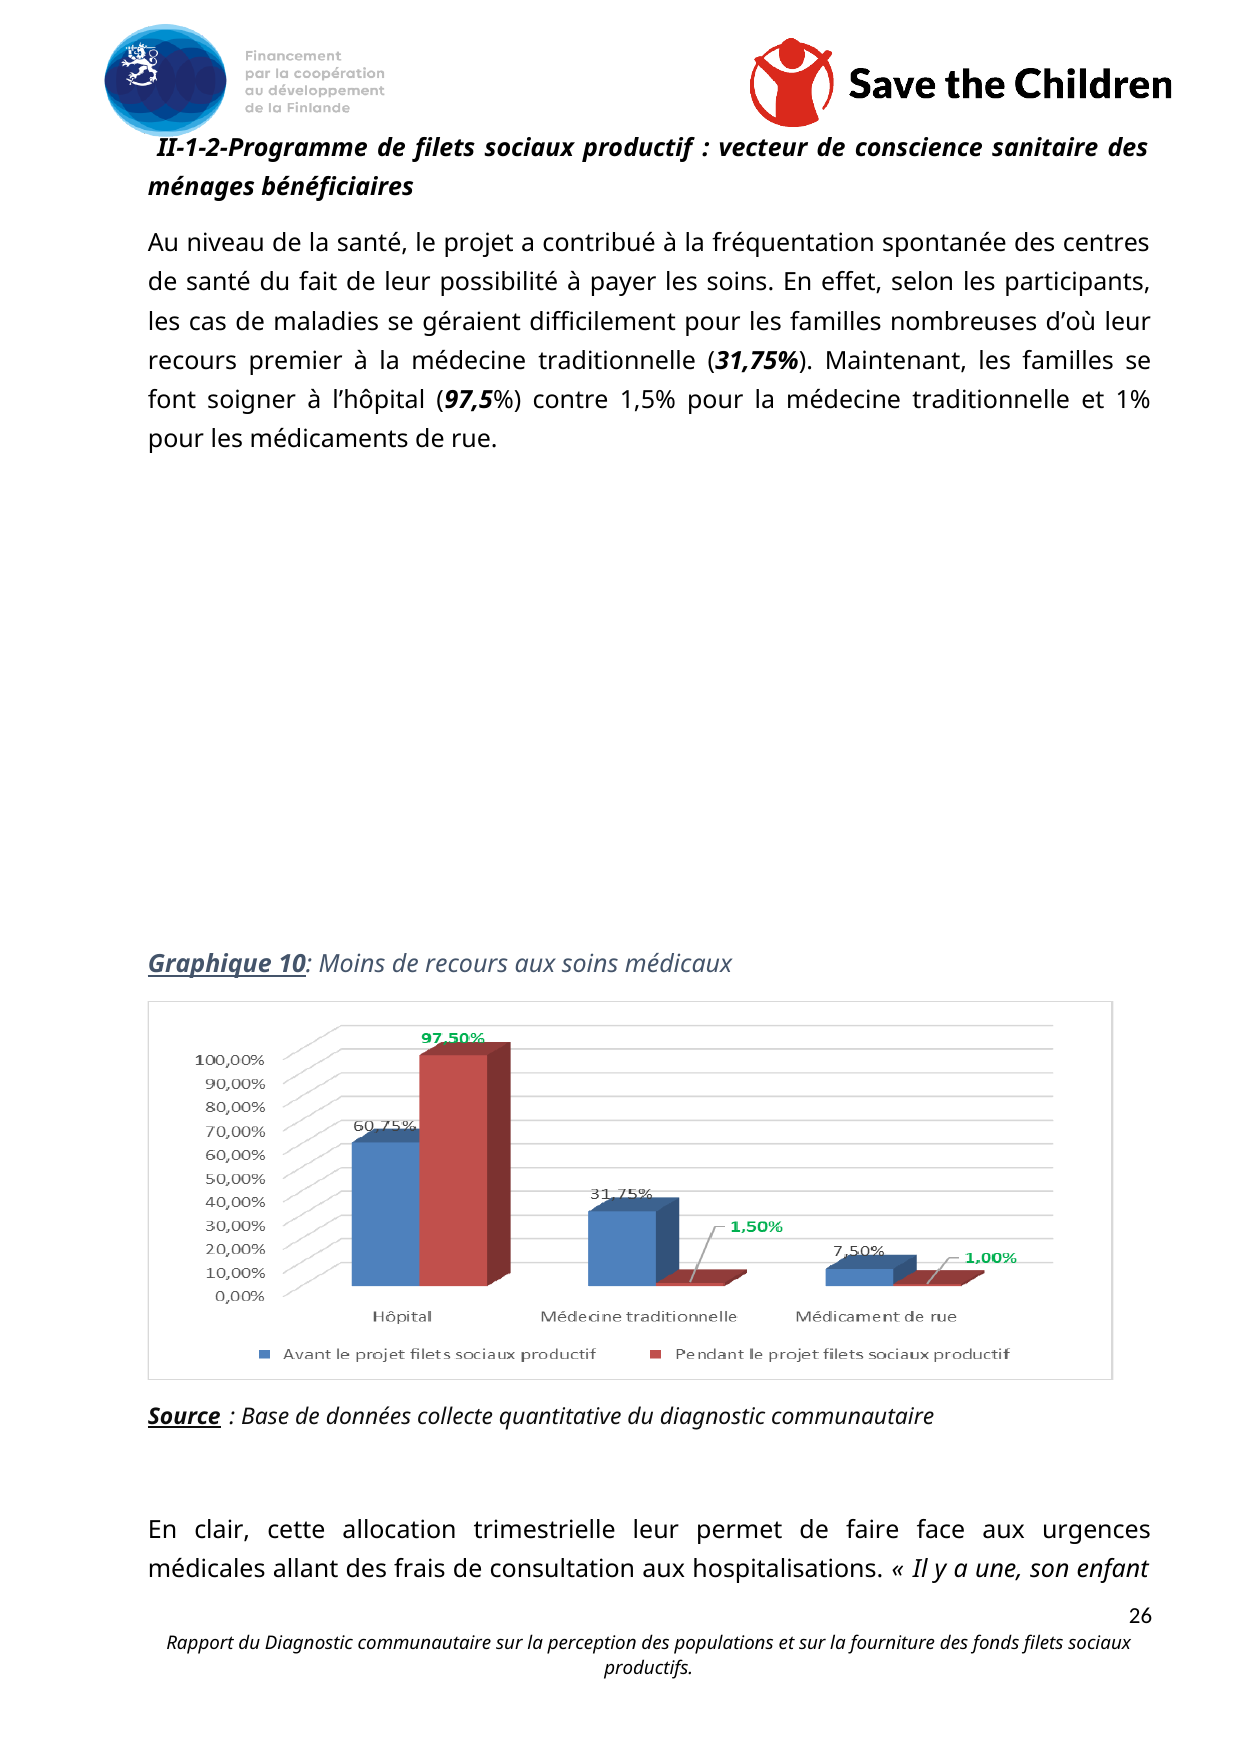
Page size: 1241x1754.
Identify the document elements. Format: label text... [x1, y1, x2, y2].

text Au niveau de la santé, le projet a contribué à la fréquentation spontanée des centres de santé du fait de leur possibilité à payer les soins. En effet, selon les participants, les cas de maladies se géraient difficilement pour les familles nombreuses d’où leur recours premier à la médecine traditionnelle (31,75%). Maintenant, les familles se font soigner à l’hôpital (97,5%) contre 1,5% pour la médecine traditionnelle et 1% pour les médicaments de rue. [148, 225, 1152, 455]
text Source : Base de données collecte quantitative du diagnostic communautaire [148, 1400, 1167, 1431]
picture [147, 1001, 1114, 1380]
text Graphique 10: Moins de recours aux soins médicaux [148, 946, 1152, 980]
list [148, 1512, 1152, 1585]
picture [750, 38, 1172, 127]
text II-1-2-Programme de filets sociaux productif : vecteur de conscience sanitaire des ménages bénéficiaires [148, 130, 1152, 203]
picture [104, 23, 385, 137]
